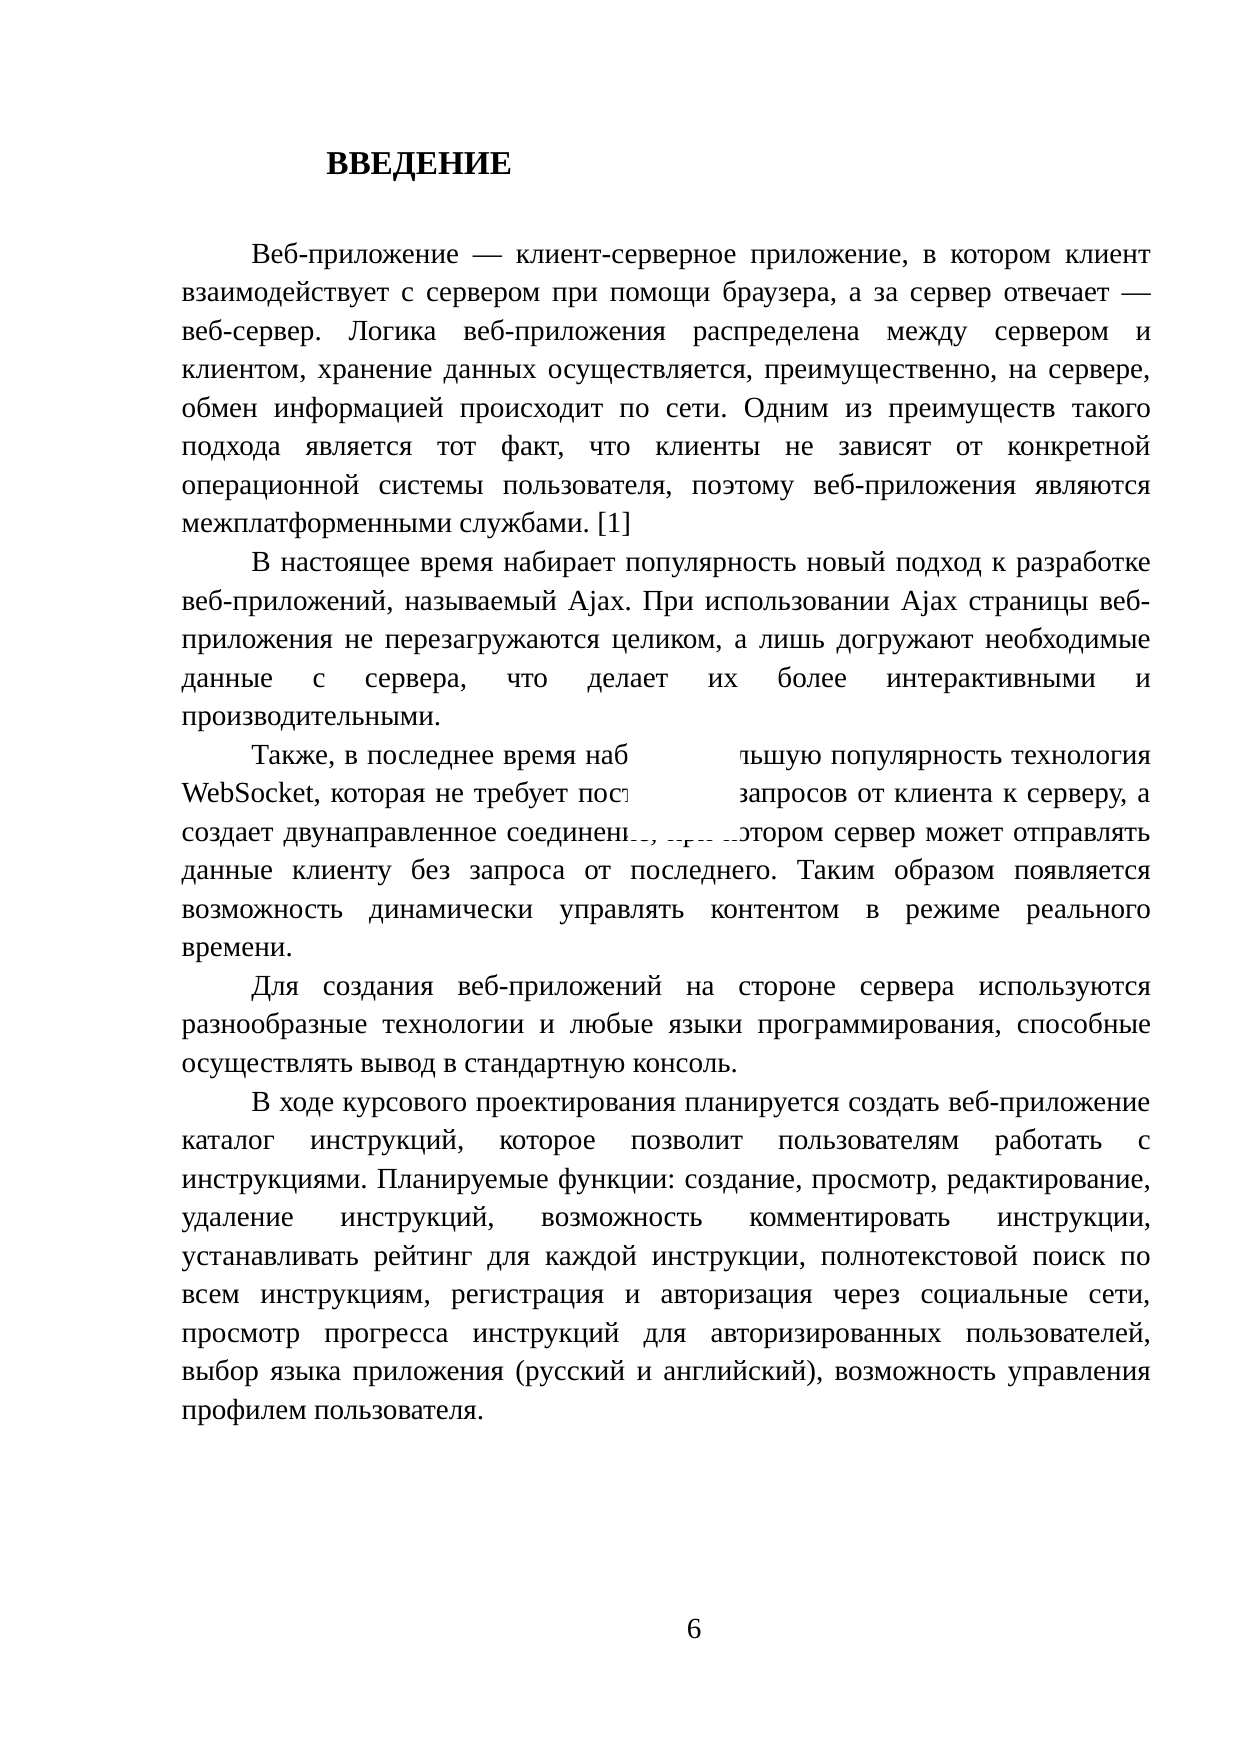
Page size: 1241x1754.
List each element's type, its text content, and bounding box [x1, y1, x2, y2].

text В ходе курсового проектирования планируется создать веб-приложение каталог инструкций, которое позволит пользователям работать с инструкциями. Планируемые функции: создание, просмотр, редактирование, удаление инструкций, возможность комментировать инструкции, устанавливать рейтинг для каждой инструкции, полнотекстовой поиск по всем инструкциям, регистрация и авторизация через социальные сети, просмотр прогресса инструкций для авторизированных пользователей, выбор языка приложения (русский и английский), возможность управления профилем пользователя. [181, 1084, 1152, 1426]
text В настоящее время набирает популярность новый подход к разработке веб-приложений, называемый Ajax. При использовании Ajax страницы веб-приложения не перезагружаются целиком, а лишь догружают необходимые данные с сервера, что делает их более интерактивными и производительными. [181, 544, 1152, 732]
text Веб-приложение — клиент-серверное приложение, в котором клиент взаимодействует с сервером при помощи браузера, а за сервер отвечает — веб-сервер. Логика веб-приложения распределена между сервером и клиентом, хранение данных осуществляется, преимущественно, на сервере, обмен информацией происходит по сети. Одним из преимуществ такого подхода является тот факт, что клиенты не зависят от конкретной операционной системы пользователя, поэтому веб-приложения являются межплатформенными службами. [1] [181, 236, 1152, 539]
text Также, в последнее время набирает большую популярность технология WebSocket, которая не требует постоянных запросов от клиента к серверу, а создает двунаправленное соединение, при котором сервер может отправлять данные клиенту без запроса от последнего. Таким образом появляется возможность динамически управлять контентом в режиме реального времени. [181, 737, 1152, 963]
text Для создания веб-приложений на стороне сервера используются разнообразные технологии и любые языки программирования, способные осуществлять вывод в стандартную консоль. [181, 968, 1152, 1079]
subtitle ВВЕДЕНИЕ [252, 143, 1152, 181]
